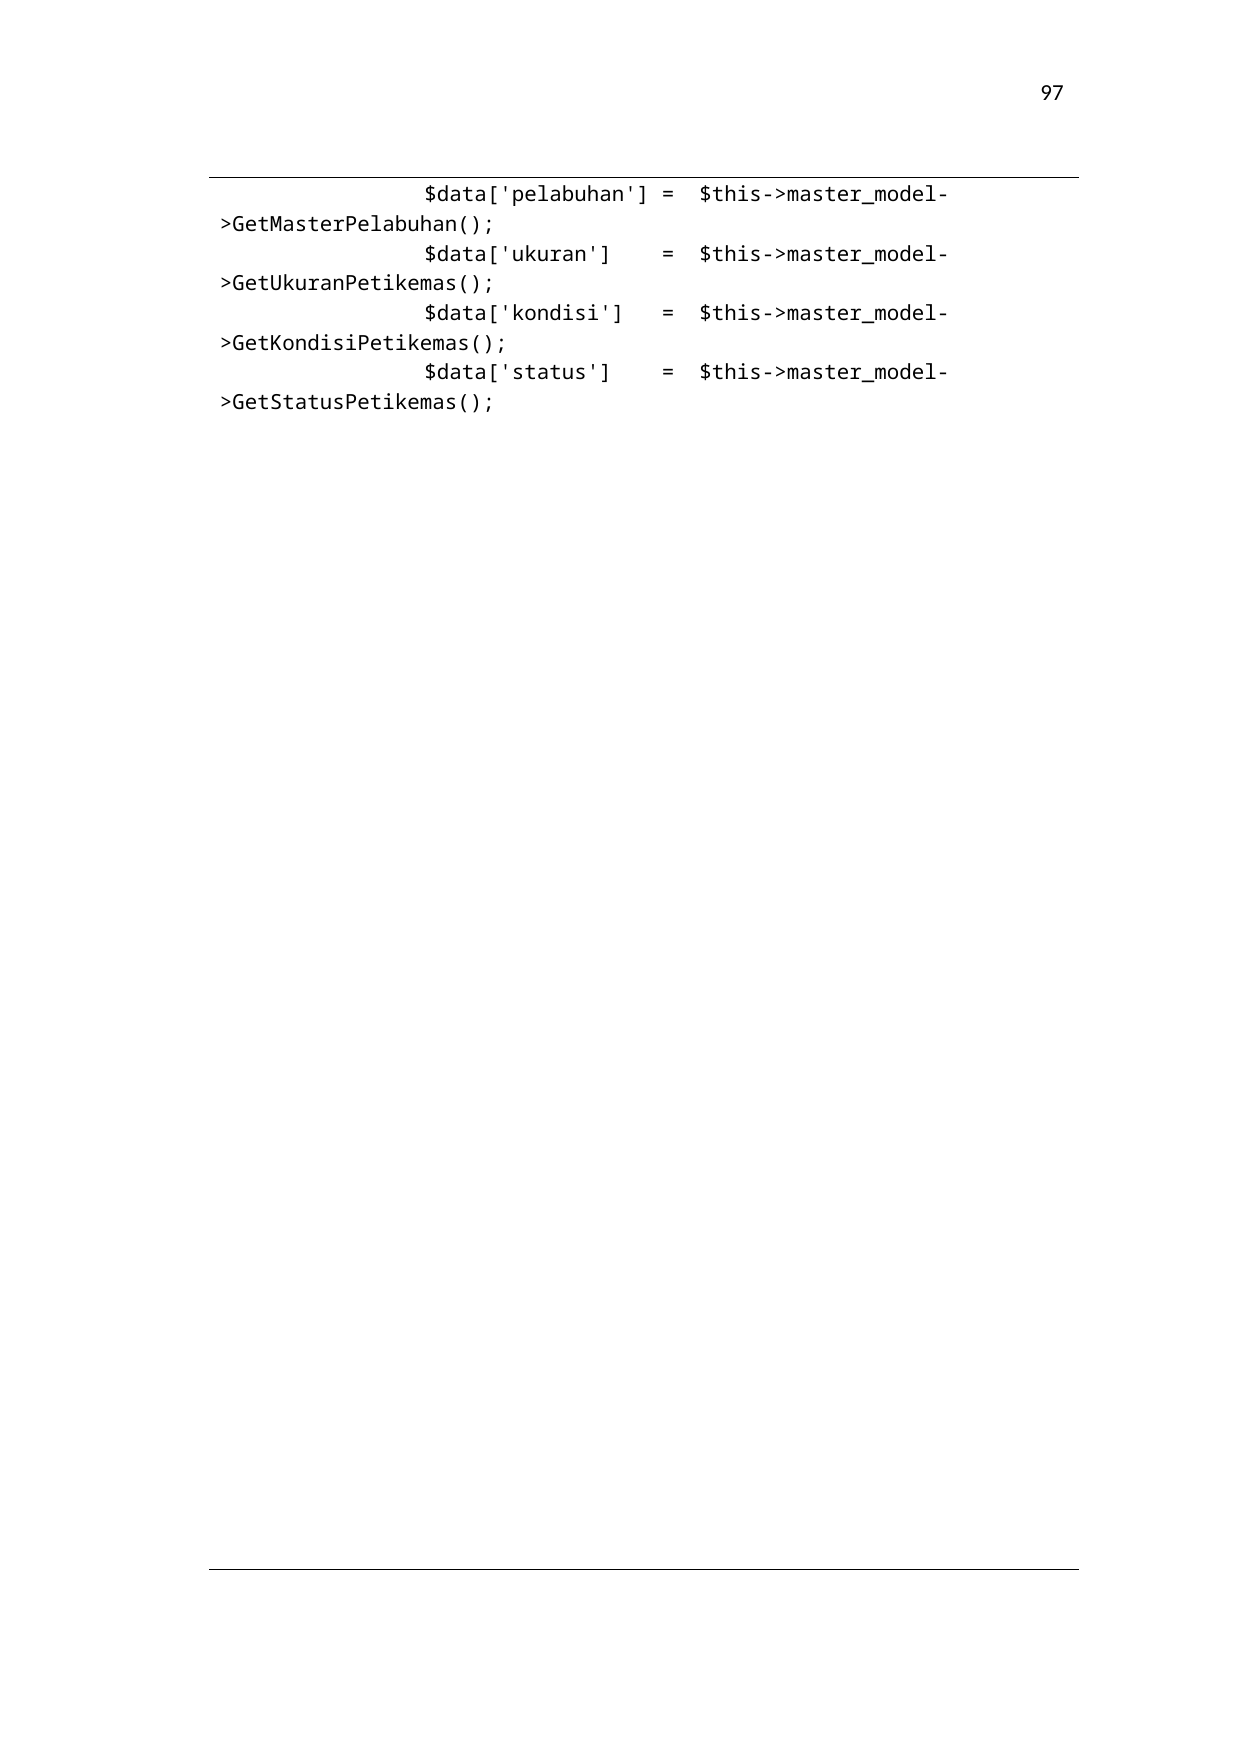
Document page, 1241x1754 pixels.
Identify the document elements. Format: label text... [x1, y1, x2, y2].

text >GetStatusPetikemas(); [219, 387, 1060, 416]
text >GetKondisiPetikemas(); [219, 328, 1060, 356]
text >GetMasterPelabuhan(); [219, 209, 1060, 237]
text $data['ukuran'] = $this->master_model- [219, 239, 1066, 267]
text >GetUkuranPetikemas(); [219, 268, 1060, 297]
text $data['status'] = $this->master_model- [219, 357, 1066, 386]
text $data['kondisi'] = $this->master_model- [219, 298, 1066, 327]
text $data['pelabuhan'] = $this->master_model- [219, 178, 1066, 208]
